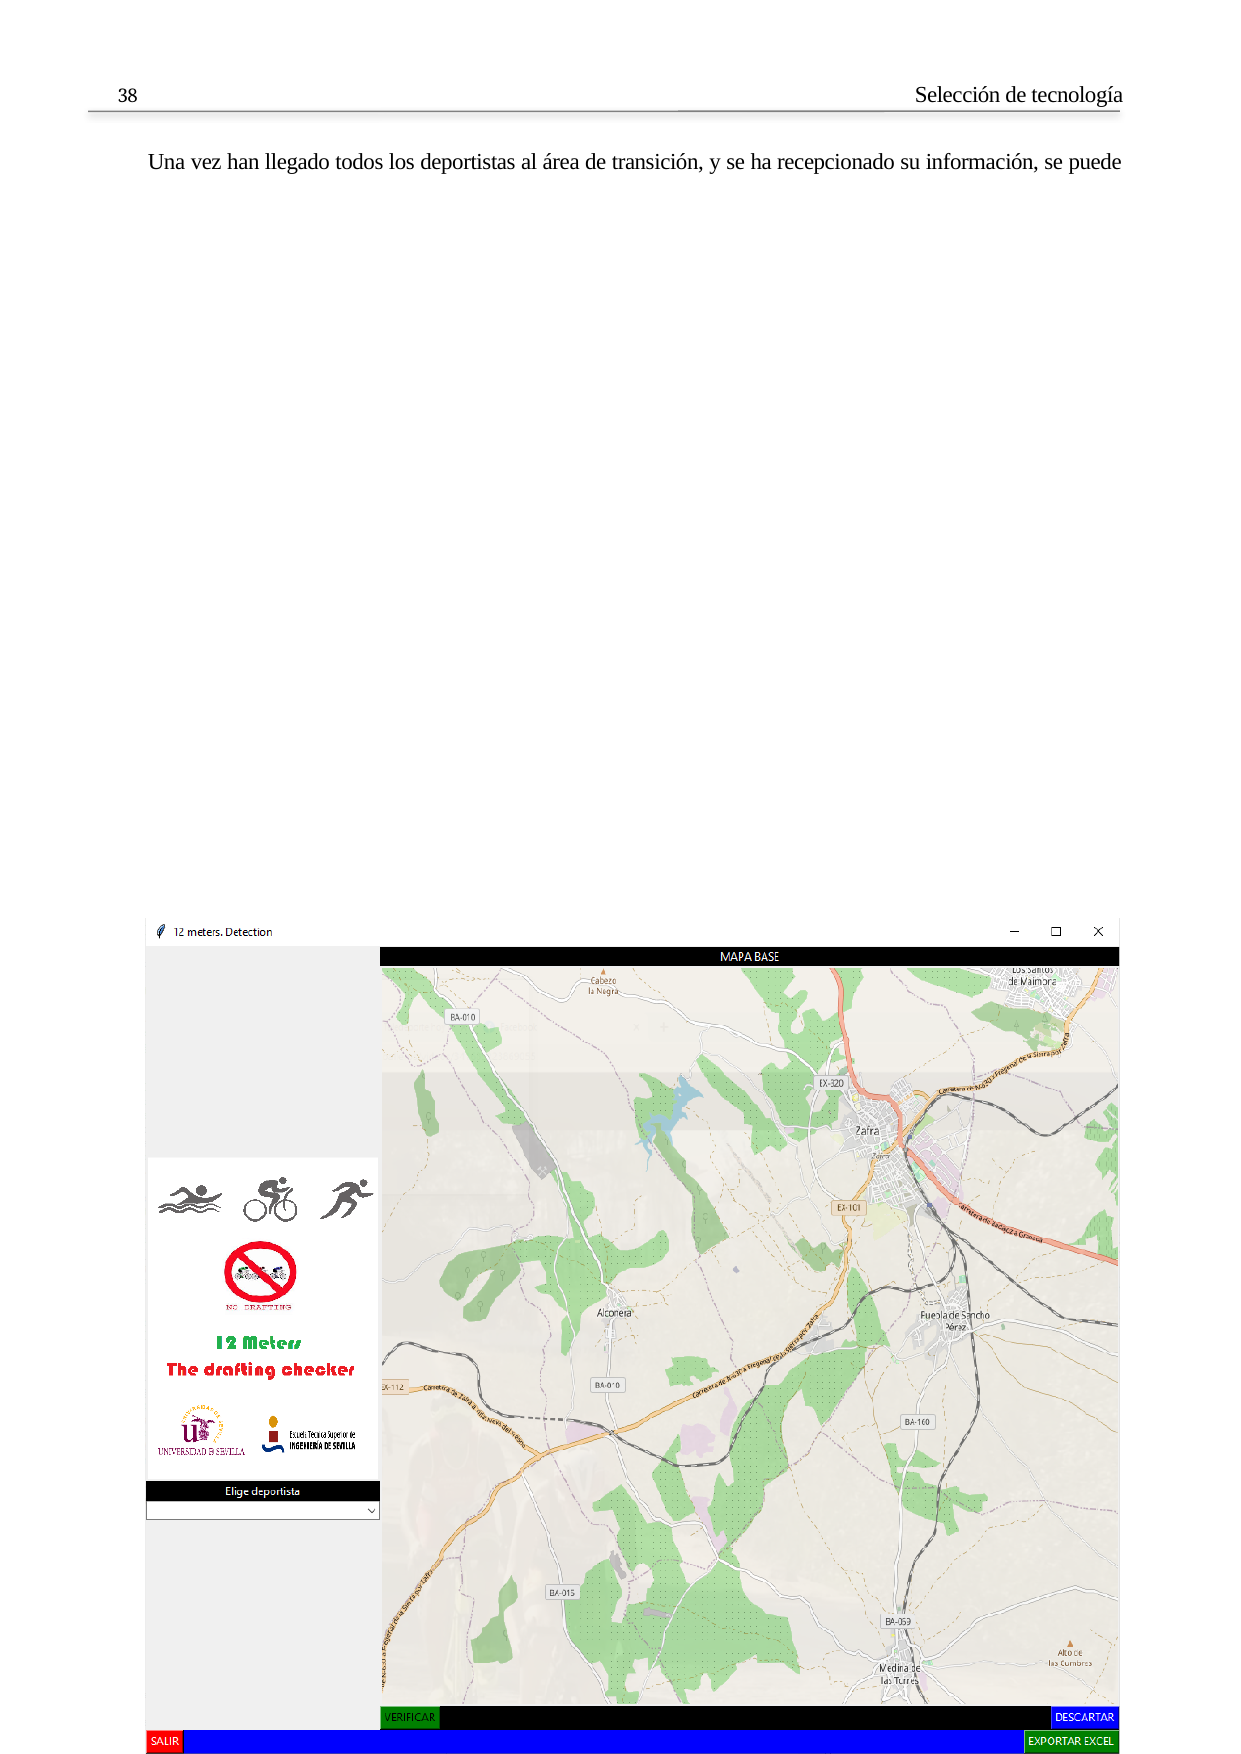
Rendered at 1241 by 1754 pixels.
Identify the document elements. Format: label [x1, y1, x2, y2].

picture [145, 918, 1120, 1754]
